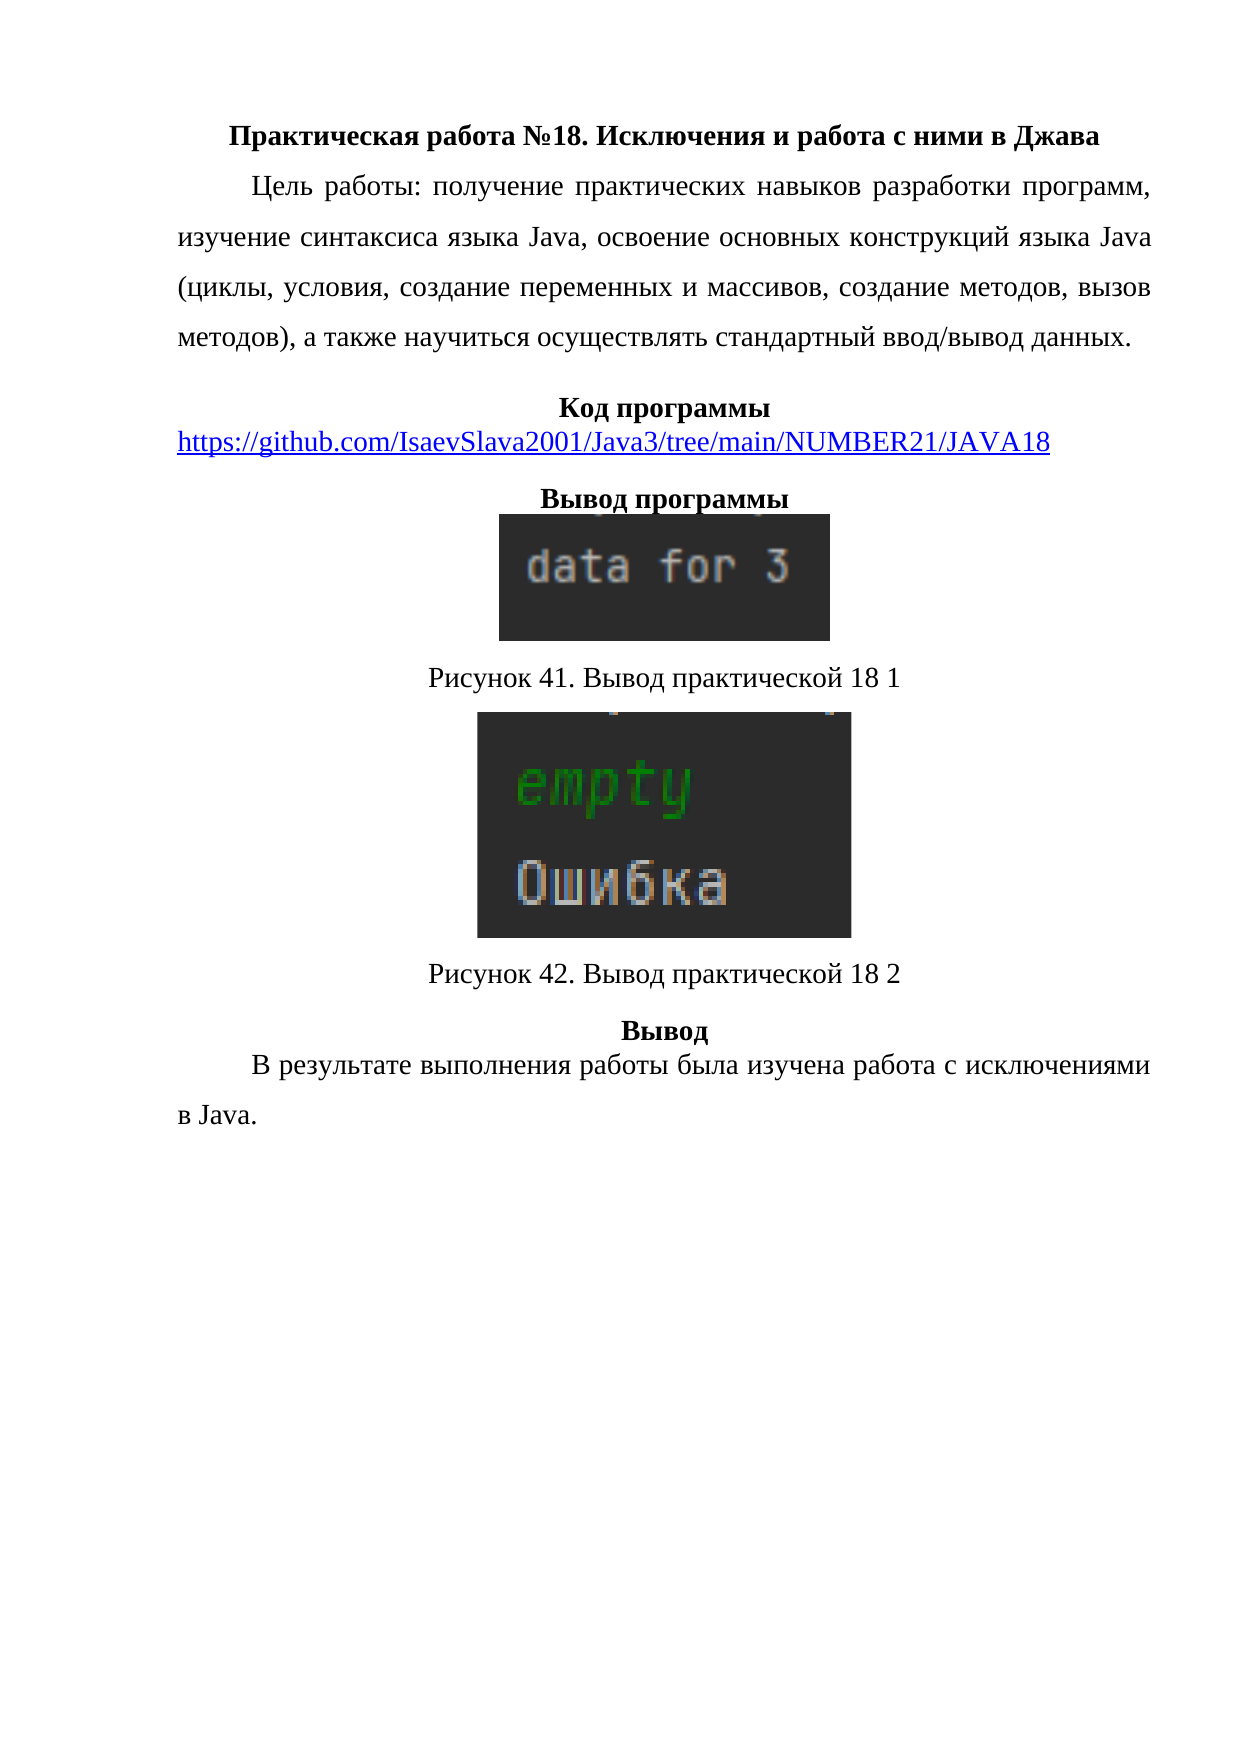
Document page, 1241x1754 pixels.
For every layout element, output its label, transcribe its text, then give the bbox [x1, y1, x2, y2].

text Цель работы: получение практических навыков разработки программ, изучение синтаксиса языка Java, освоение основных конструкций языка Java (циклы, условия, создание переменных и массивов, создание методов, вызов методов), а также научиться осуществлять стандартный ввод/вывод данных. [177, 168, 1152, 353]
subtitle Практическая работа №18. Исключения и работа с ними в Джава [177, 118, 1152, 152]
text Рисунок 42. Вывод практической 18 2 [177, 956, 1152, 990]
picture [499, 514, 830, 641]
text https://github.com/IsaevSlava2001/Java3/tree/main/NUMBER21/JAVA18 [177, 424, 1152, 458]
subtitle Код программы [177, 391, 1152, 424]
subtitle Вывод программы [177, 481, 1152, 514]
picture [477, 712, 852, 938]
subtitle Вывод [177, 1013, 1152, 1047]
text В результате выполнения работы была изучена работа с исключениями в Java. [177, 1047, 1152, 1131]
text Рисунок 41. Вывод практической 18 1 [177, 660, 1152, 693]
